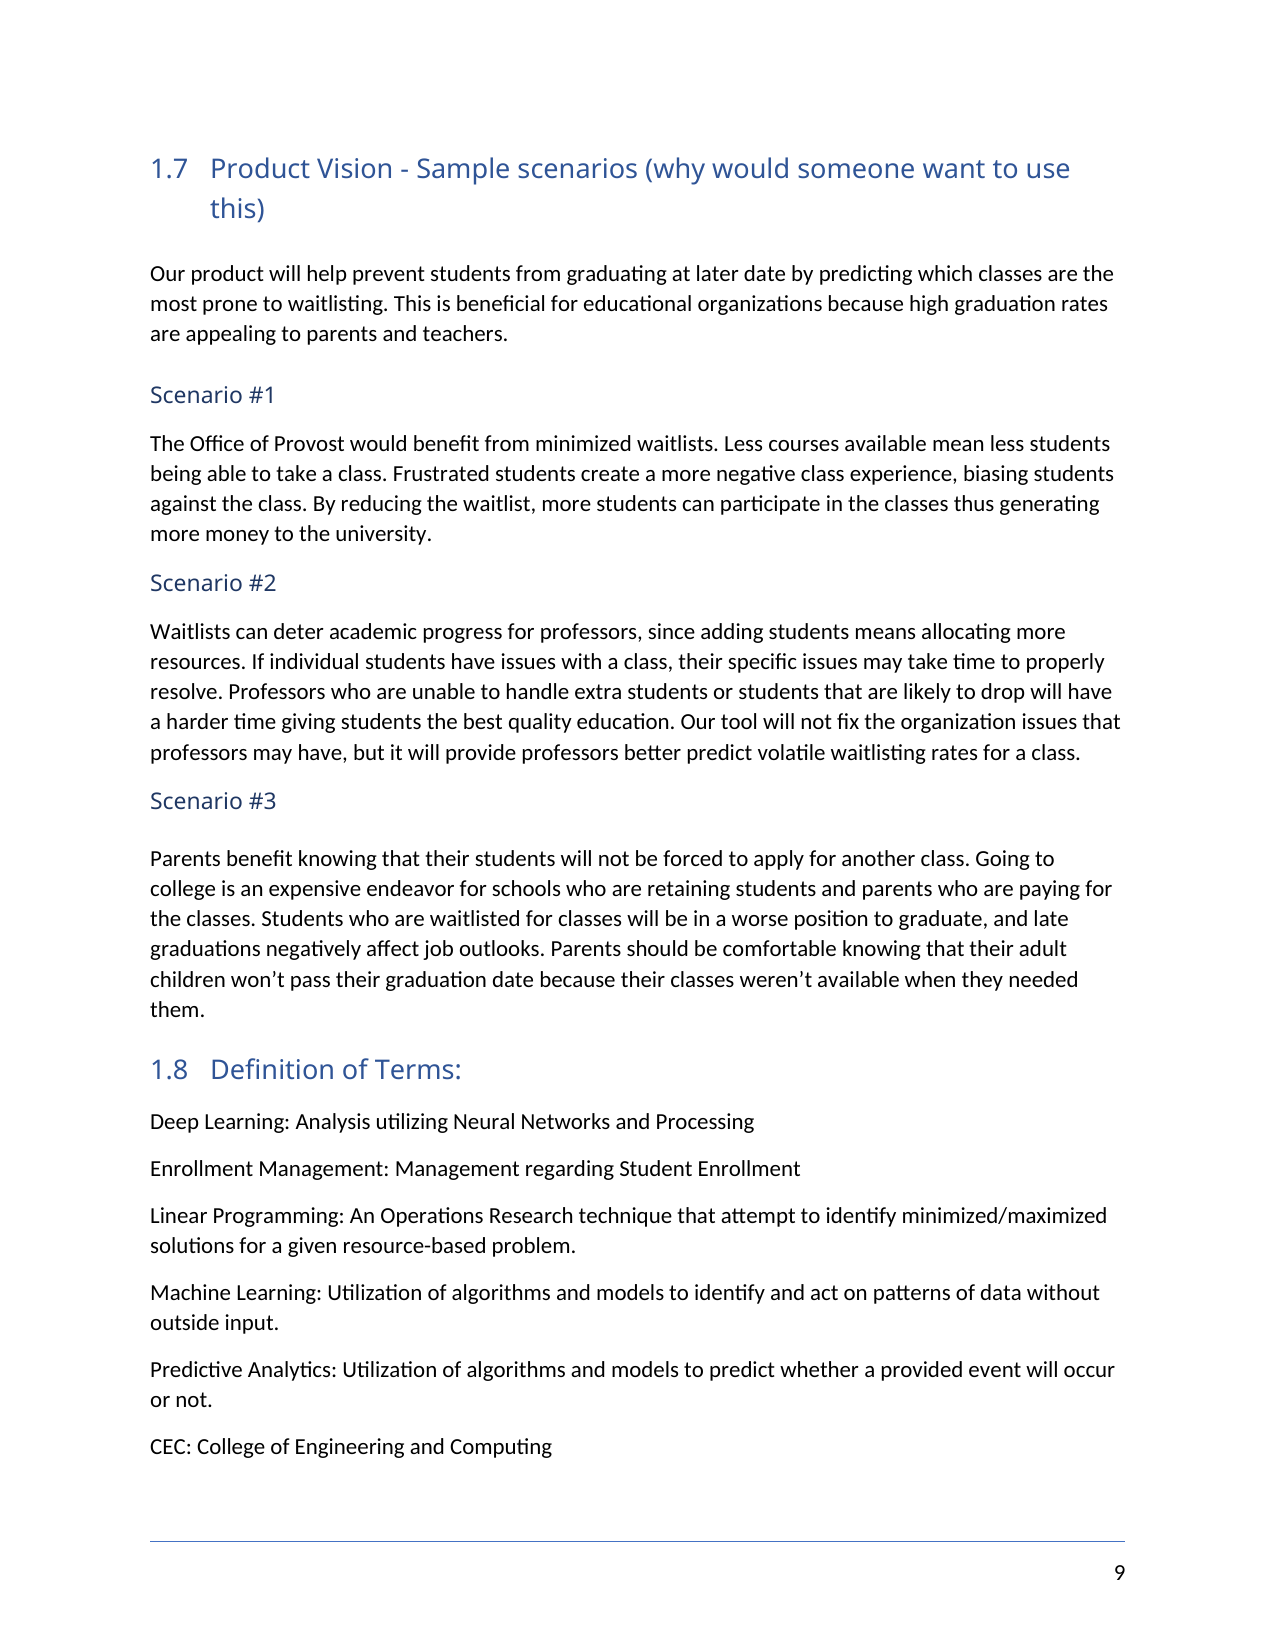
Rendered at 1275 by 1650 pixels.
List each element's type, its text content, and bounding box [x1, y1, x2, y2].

text Our product will help prevent students from graduating at later date by predicting which classes are the most prone to waitlisting. This is beneficial for educational organizations because high graduation rates are appealing to parents and teachers. [150, 259, 1125, 347]
text Enrollment Management: Management regarding Student Enrollment [150, 1154, 1125, 1182]
subtitle Scenario #2 [150, 566, 1125, 598]
text Waitlists can deter academic progress for professors, since adding students means allocating more resources. If individual students have issues with a class, their specific issues may take time to properly resolve. Professors who are unable to handle extra students or students that are likely to drop will have a harder time giving students the best quality education. Our tool will not fix the organization issues that professors may have, but it will provide professors better predict volatile waitlisting rates for a class. [150, 617, 1125, 766]
subtitle Product Vision - Sample scenarios (why would someone want to use this) [150, 150, 1125, 227]
text Parents benefit knowing that their students will not be forced to apply for another class. Going to college is an expensive endeavor for schools who are retaining students and parents who are paying for the classes. Students who are waitlisted for classes will be in a worse position to graduate, and late graduations negatively affect job outlooks. Parents should be comfortable knowing that their adult children won’t pass their graduation date because their classes weren’t available when they needed them. [150, 844, 1125, 1023]
text Predictive Analytics: Utilization of algorithms and models to predict whether a provided event will occur or not. [150, 1355, 1125, 1413]
subtitle Scenario #3 [150, 784, 1125, 816]
text CEC: College of Engineering and Computing [150, 1432, 1125, 1460]
subtitle Scenario #1 [150, 378, 1125, 410]
text The Office of Provost would benefit from minimized waitlists. Less courses available mean less students being able to take a class. Frustrated students create a more negative class experience, biasing students against the class. By reducing the waitlist, more students can participate in the classes thus generating more money to the university. [150, 429, 1125, 548]
text Machine Learning: Utilization of algorithms and models to identify and act on patterns of data without outside input. [150, 1278, 1125, 1336]
text Deep Learning: Analysis utilizing Neural Networks and Processing [150, 1107, 1125, 1135]
text Linear Programming: An Operations Research technique that attempt to identify minimized/maximized solutions for a given resource-based problem. [150, 1201, 1125, 1259]
subtitle Definition of Terms: [150, 1051, 1125, 1087]
